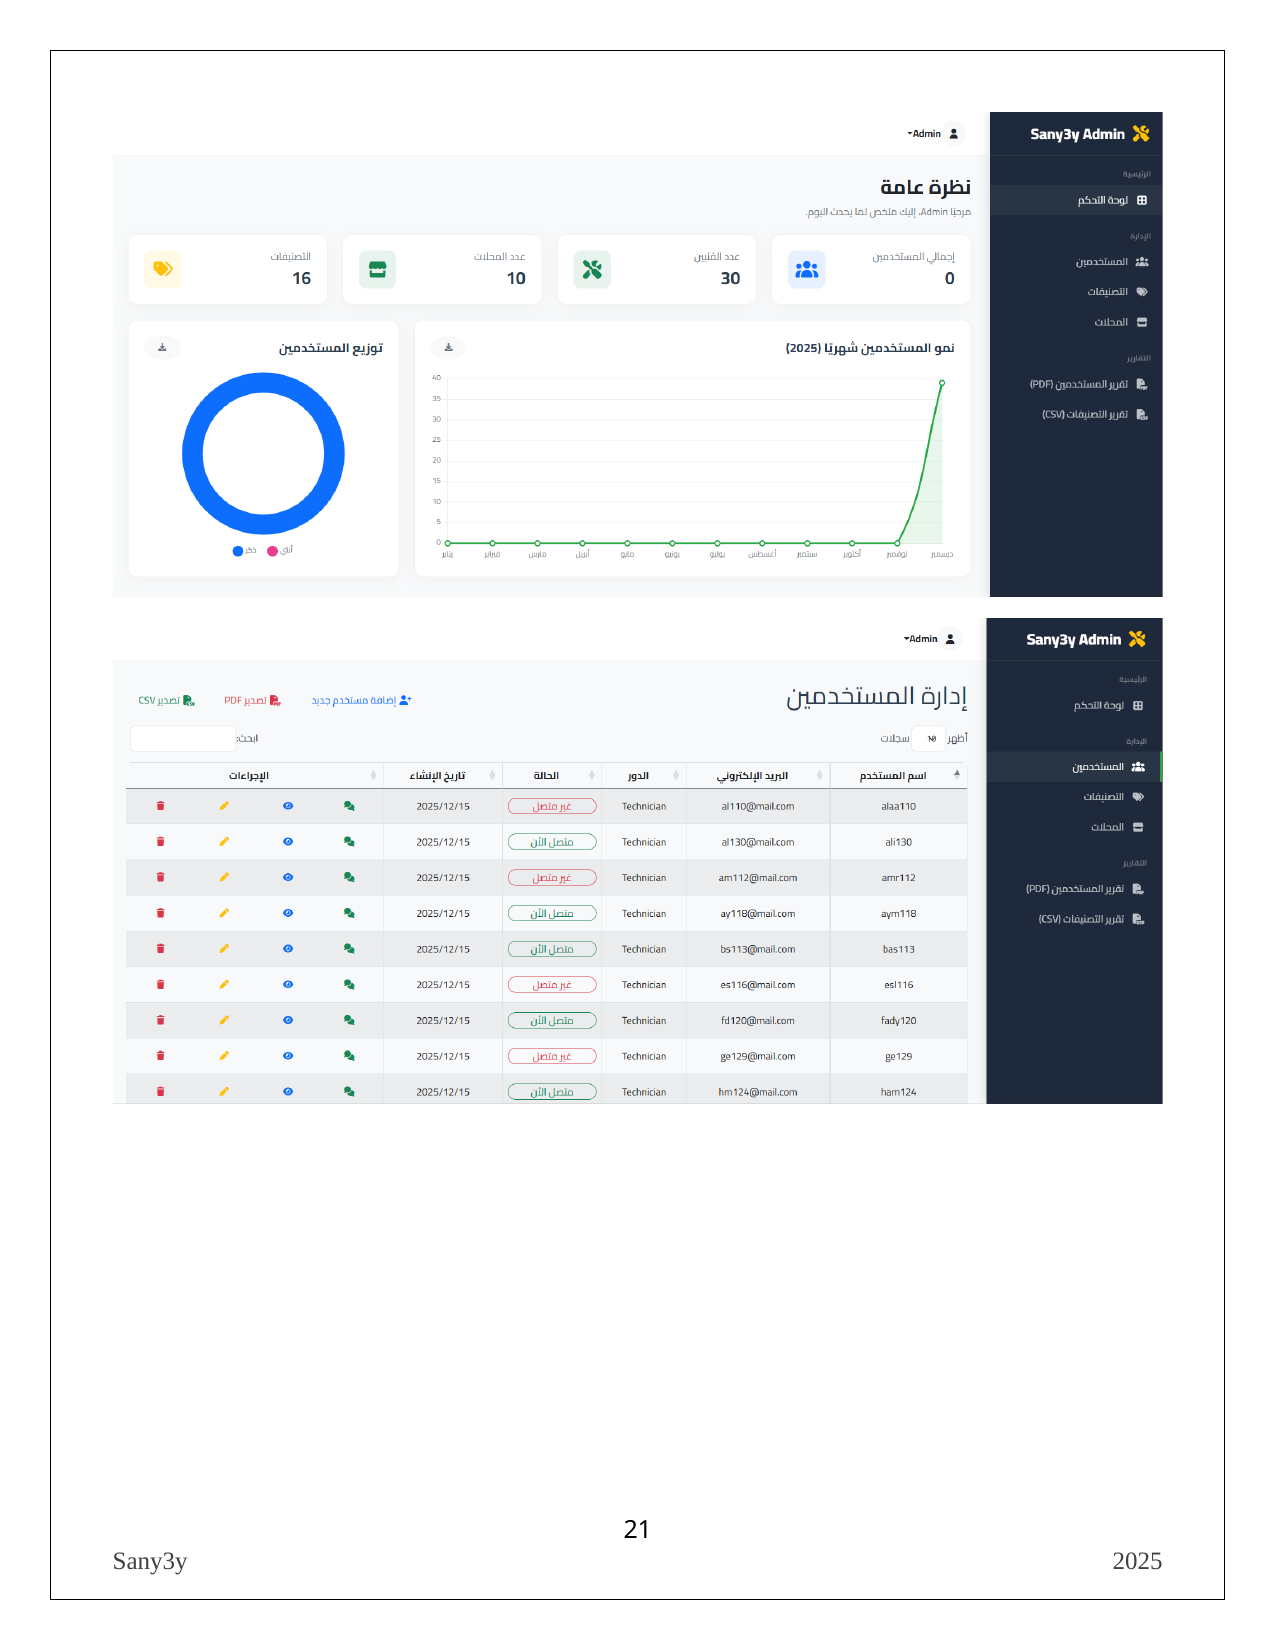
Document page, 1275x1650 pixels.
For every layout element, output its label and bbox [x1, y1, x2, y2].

picture [112, 112, 1163, 597]
picture [112, 618, 1163, 1104]
